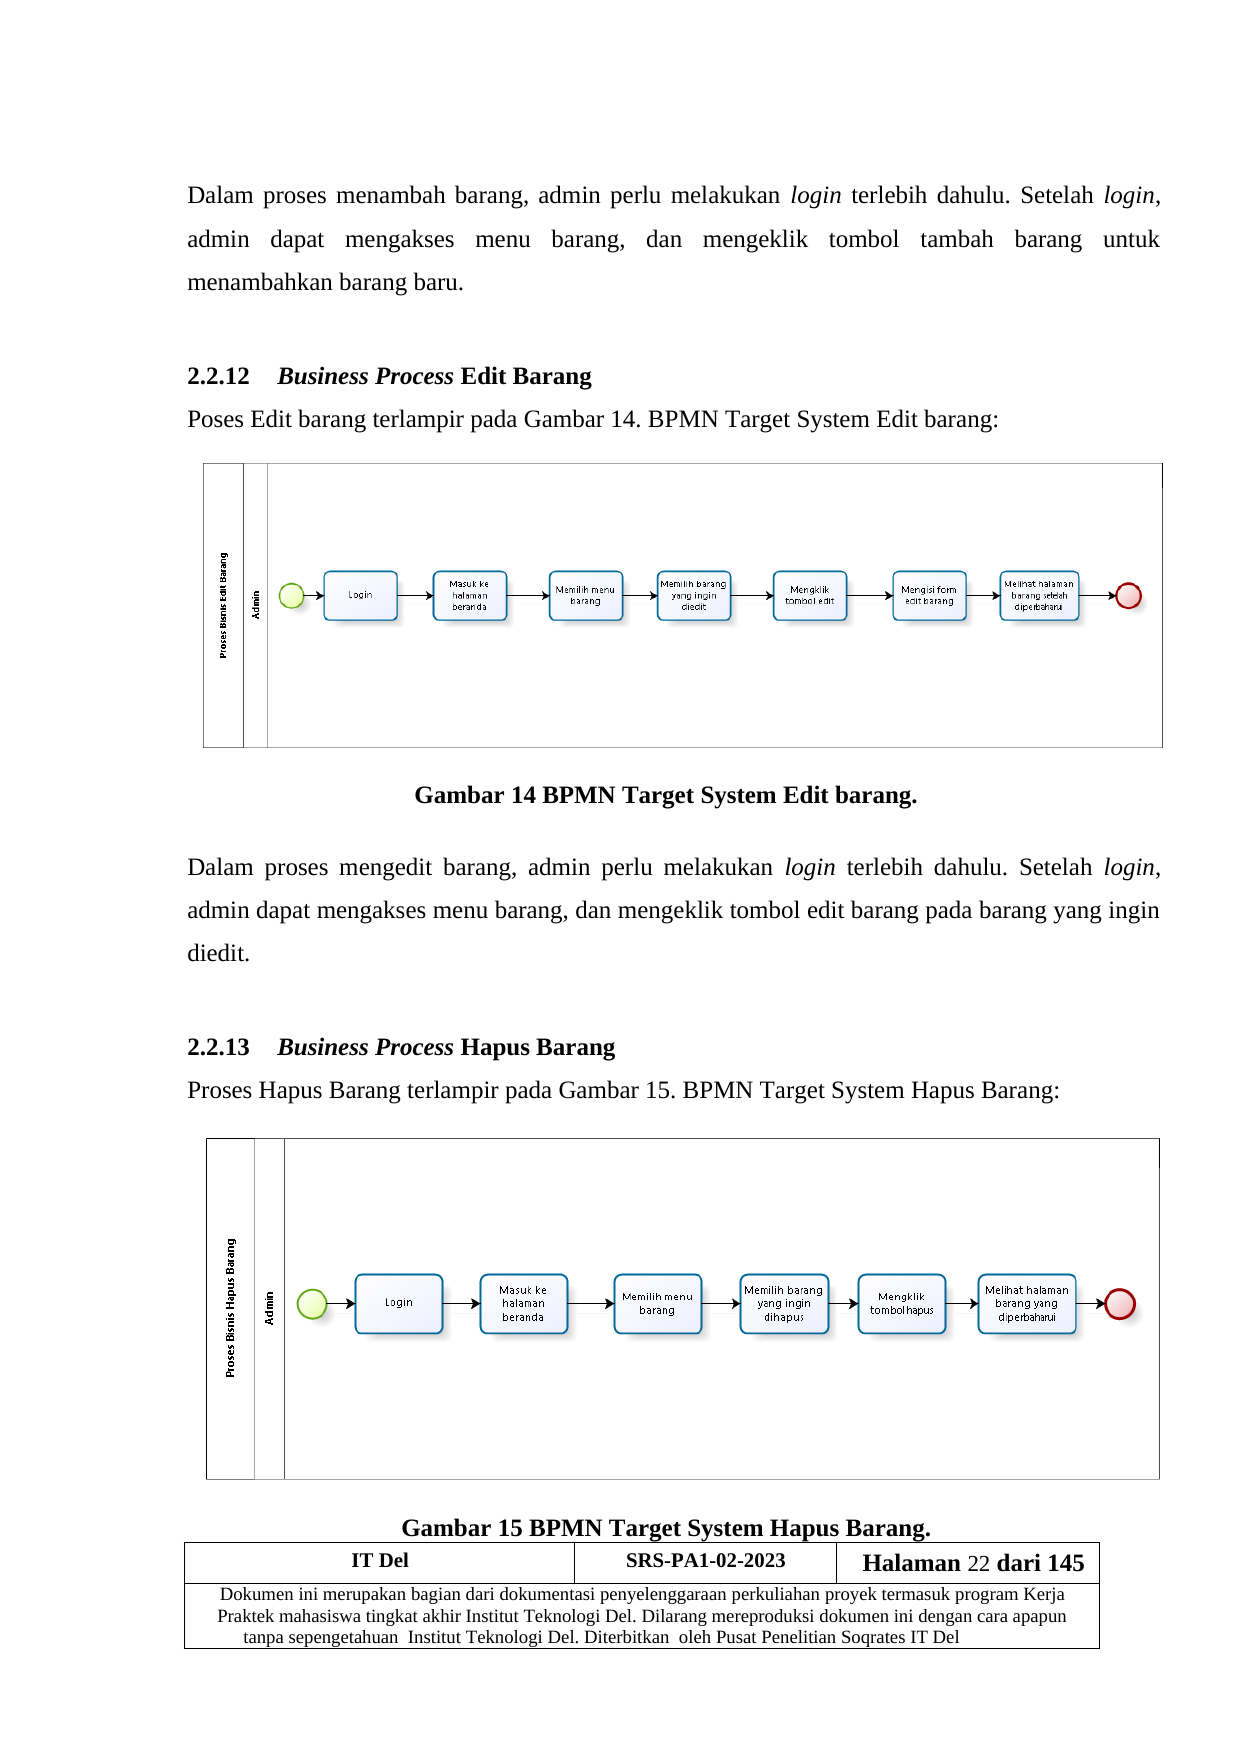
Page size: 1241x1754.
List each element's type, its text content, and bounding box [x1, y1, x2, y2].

text Proses Hapus Barang terlampir pada Gambar 15. BPMN Target System Hapus Barang: [171, 1075, 1161, 1104]
text Gambar 15 BPMN Target System Hapus Barang. [171, 1513, 1161, 1542]
list Business Process Edit Barang [187, 361, 1161, 389]
text Dalam proses menambah barang, admin perlu melakukan login terlebih dahulu. Setelah login, admin dapat mengakses menu barang, dan mengeklik tombol tambah barang untuk menambahkan barang baru. [187, 181, 1161, 296]
text Dalam proses mengedit barang, admin perlu melakukan login terlebih dahulu. Setelah login, admin dapat mengakses menu barang, dan mengeklik tombol edit barang pada barang yang ingin diedit. [187, 852, 1161, 967]
text Gambar 14 BPMN Target System Edit barang. [171, 780, 1161, 809]
picture [187, 447, 1178, 766]
text Poses Edit barang terlampir pada Gambar 14. BPMN Target System Edit barang: [171, 404, 1161, 433]
picture [187, 1118, 1178, 1499]
list Business Process Hapus Barang [187, 1032, 1161, 1061]
